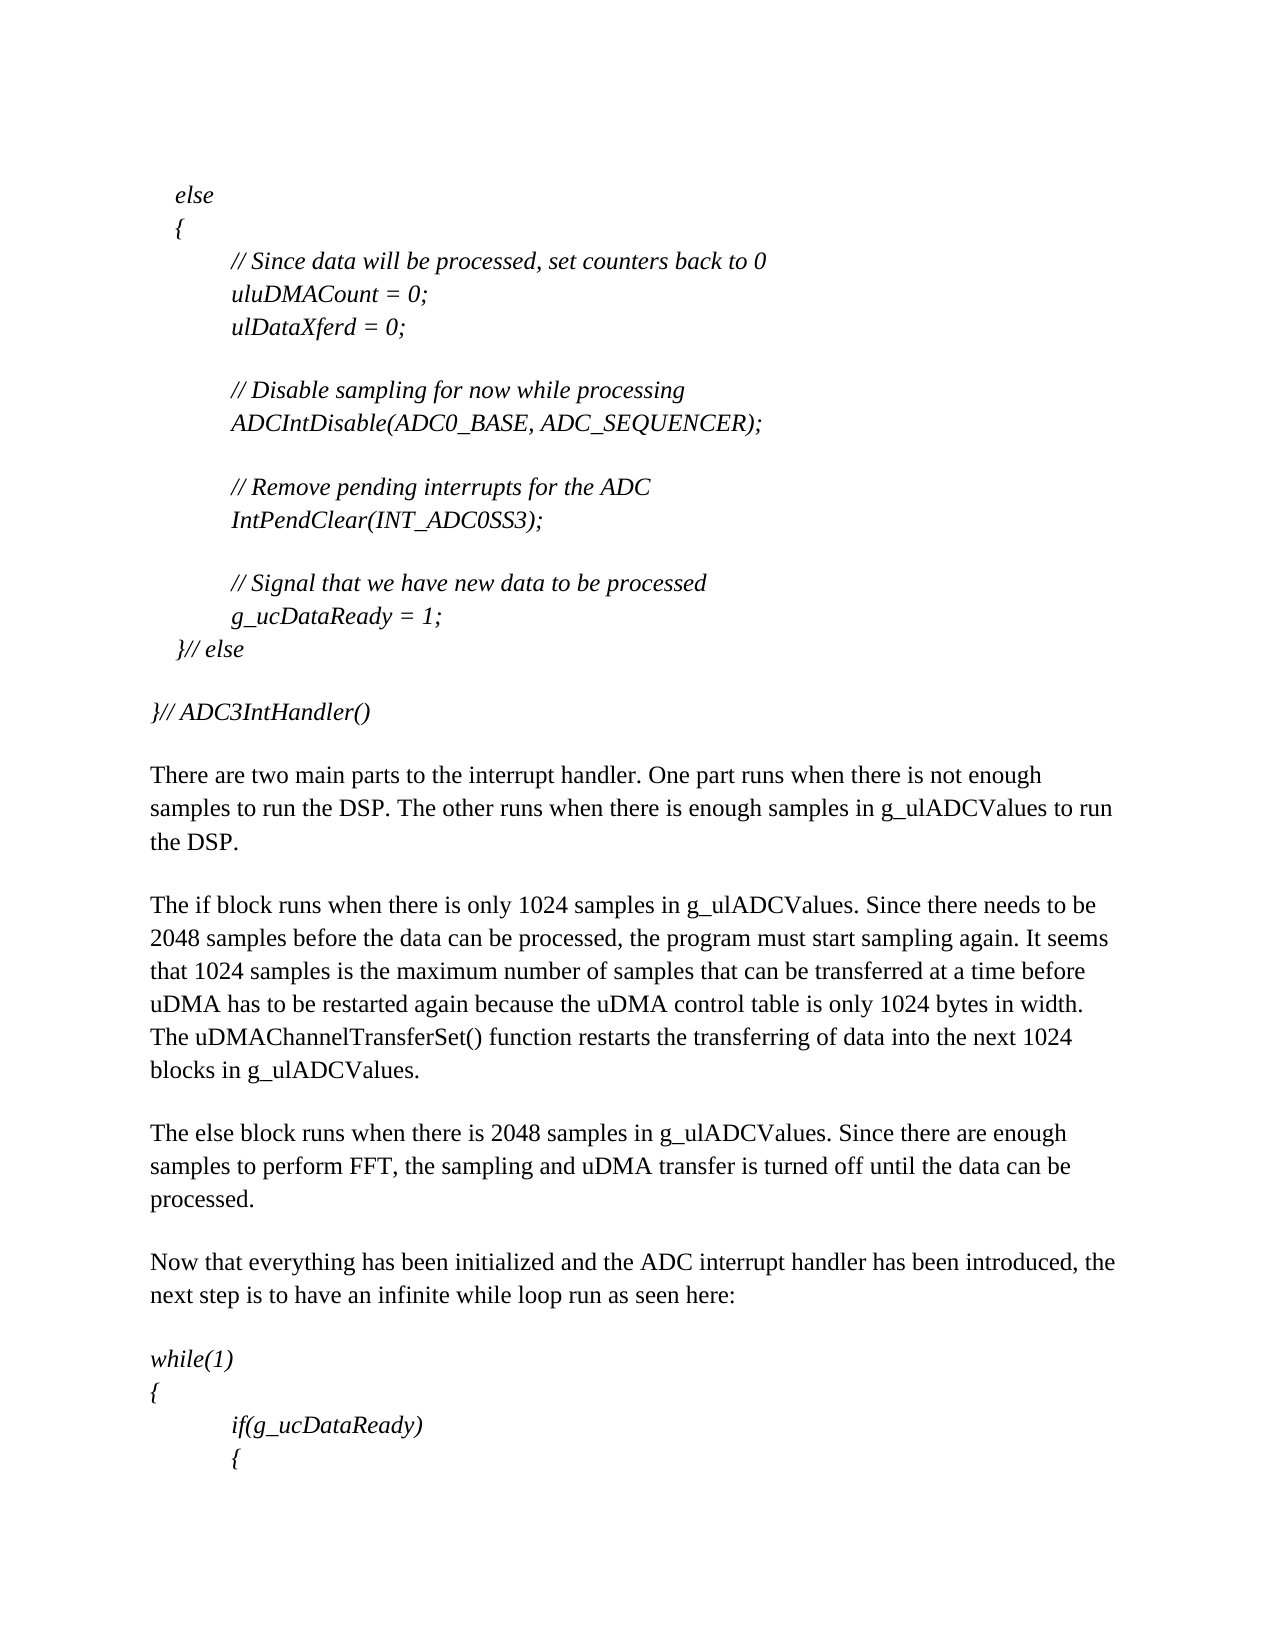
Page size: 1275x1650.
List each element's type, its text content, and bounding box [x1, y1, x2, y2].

text }// ADC3IntHandler() [150, 697, 1125, 726]
text The else block runs when there is 2048 samples in g_ulADCValues. Since there are enough samples to perform FFT, the sampling and uDMA transfer is turned off until the data can be processed. [150, 1118, 1125, 1213]
text { [150, 1443, 1125, 1471]
text // Remove pending interrupts for the ADC [150, 472, 1125, 501]
text Now that everything has been initialized and the ADC interrupt handler has been introduced, the next step is to have an infinite while loop run as seen here: [150, 1247, 1125, 1309]
text }// else [150, 634, 1125, 663]
text The if block runs when there is only 1024 samples in g_ulADCValues. Since there needs to be 2048 samples before the data can be processed, the program must start sampling again. It seems that 1024 samples is the maximum number of samples that can be transferred at a time before uDMA has to be restarted again because the uDMA control table is only 1024 bytes in width. The uDMAChannelTransferSet() function restarts the transferring of data into the next 1024 blocks in g_ulADCValues. [150, 890, 1125, 1084]
text if(g_ucDataReady) [150, 1410, 1125, 1438]
text // Signal that we have new data to be processed [150, 568, 1125, 597]
text ADCIntDisable(ADC0_BASE, ADC_SEQUENCER); [150, 408, 1125, 437]
text while(1) [150, 1344, 1125, 1372]
text // Since data will be processed, set counters back to 0 [150, 246, 1125, 275]
text g_ucDataReady = 1; [150, 601, 1125, 630]
text uluDMACount = 0; [150, 279, 1125, 308]
text { [150, 213, 1125, 242]
text IntPendClear(INT_ADC0SS3); [150, 505, 1125, 533]
text else [150, 180, 1125, 209]
text { [150, 1377, 1125, 1405]
text There are two main parts to the interrupt handler. One part runs when there is not enough samples to run the DSP. The other runs when there is enough samples in g_ulADCValues to run the DSP. [150, 761, 1125, 855]
text // Disable sampling for now while processing [150, 376, 1125, 404]
text ulDataXferd = 0; [150, 312, 1125, 341]
